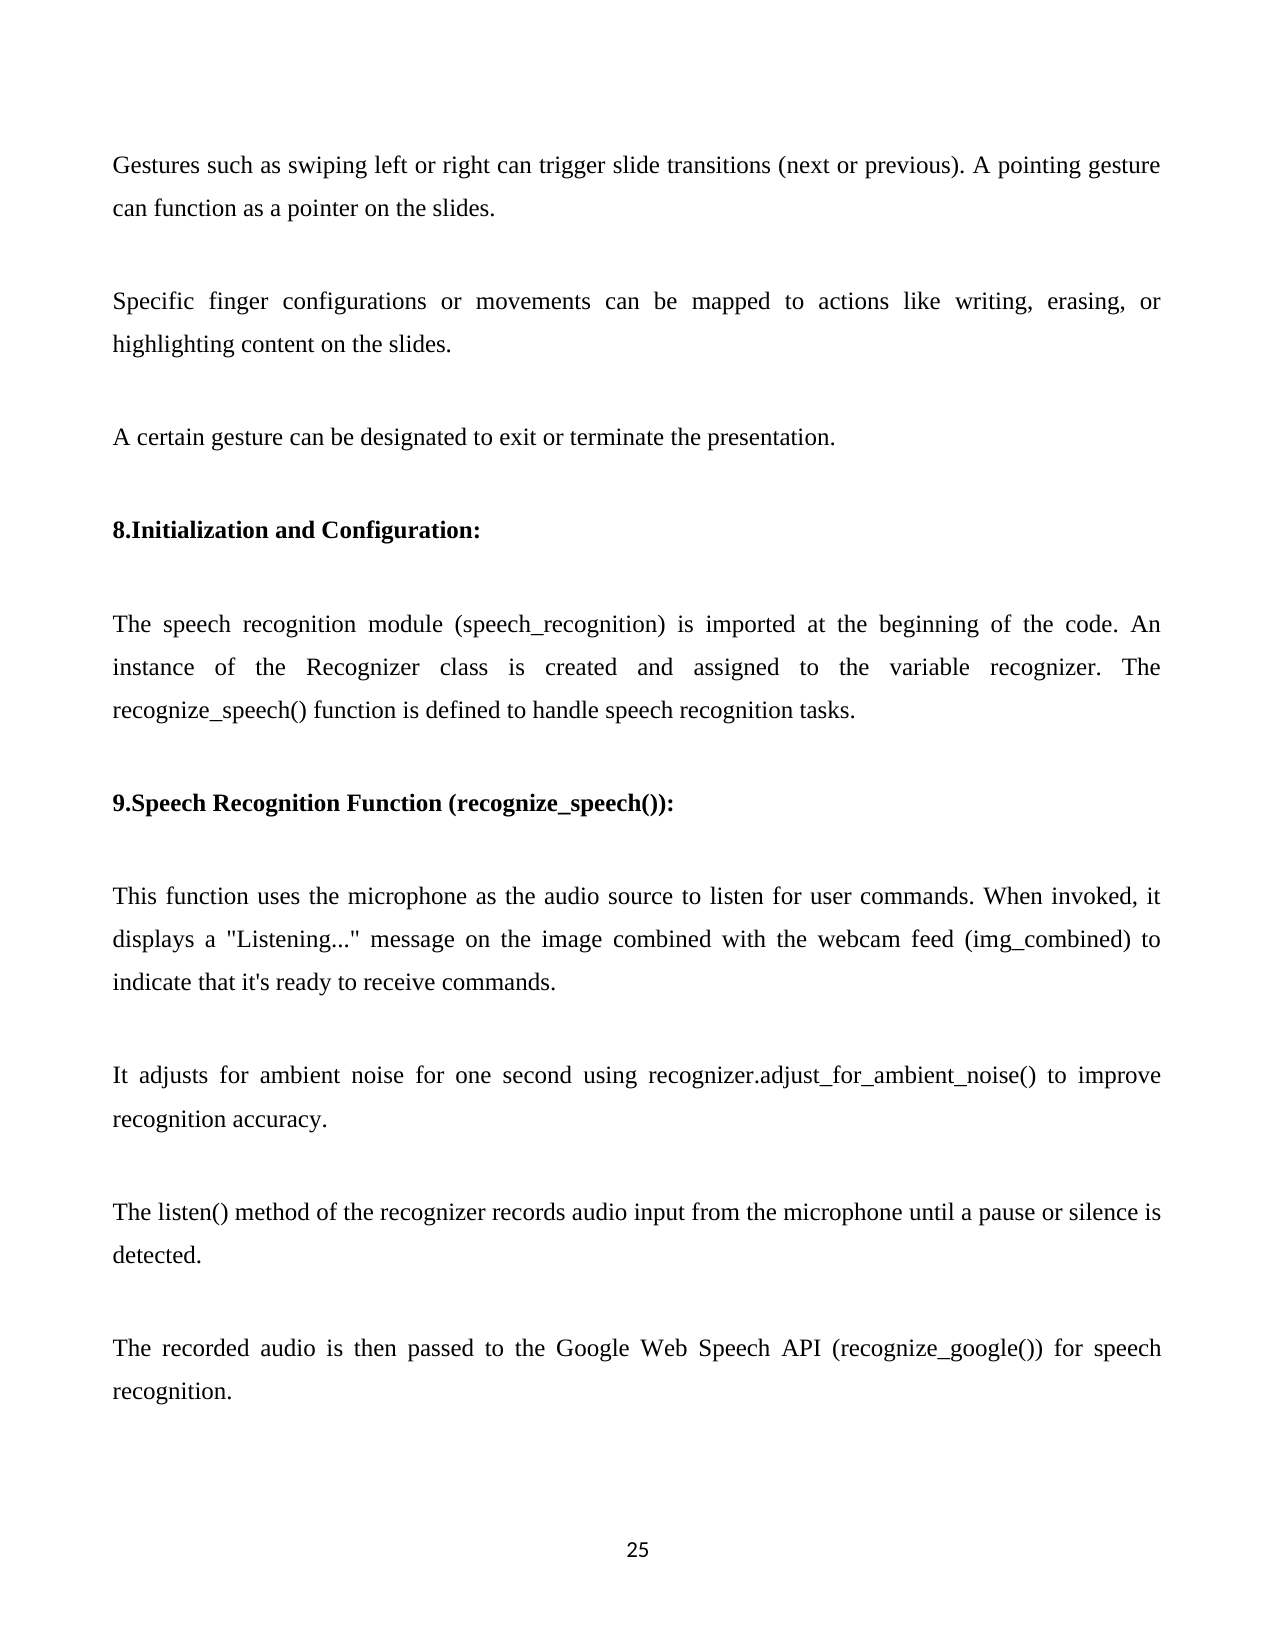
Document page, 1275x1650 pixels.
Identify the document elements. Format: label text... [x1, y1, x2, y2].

text A certain gesture can be designated to exit or terminate the presentation. [112, 422, 1162, 451]
text The speech recognition module (speech_recognition) is imported at the beginning of the code. An instance of the Recognizer class is created and assigned to the variable recognizer. The recognize_speech() function is defined to handle speech recognition tasks. [112, 609, 1162, 724]
text 8.Initialization and Configuration: [112, 516, 1162, 544]
text The listen() method of the recognizer records audio input from the microphone until a pause or silence is detected. [112, 1197, 1162, 1269]
text Gestures such as swiping left or right can trigger slide transitions (next or previous). A pointing gesture can function as a pointer on the slides. [112, 150, 1162, 222]
text Specific finger configurations or movements can be mapped to actions like writing, erasing, or highlighting content on the slides. [112, 286, 1162, 358]
text The recorded audio is then passed to the Google Web Speech API (recognize_google()) for speech recognition. [112, 1333, 1162, 1405]
text This function uses the microphone as the audio source to listen for user commands. When invoked, it displays a "Listening..." message on the image combined with the webcam feed (img_combined) to indicate that it's ready to receive commands. [112, 881, 1162, 996]
text 9.Speech Recognition Function (recognize_speech()): [112, 788, 1162, 817]
text It adjusts for ambient noise for one second using recognizer.adjust_for_ambient_noise() to improve recognition accuracy. [112, 1061, 1162, 1132]
